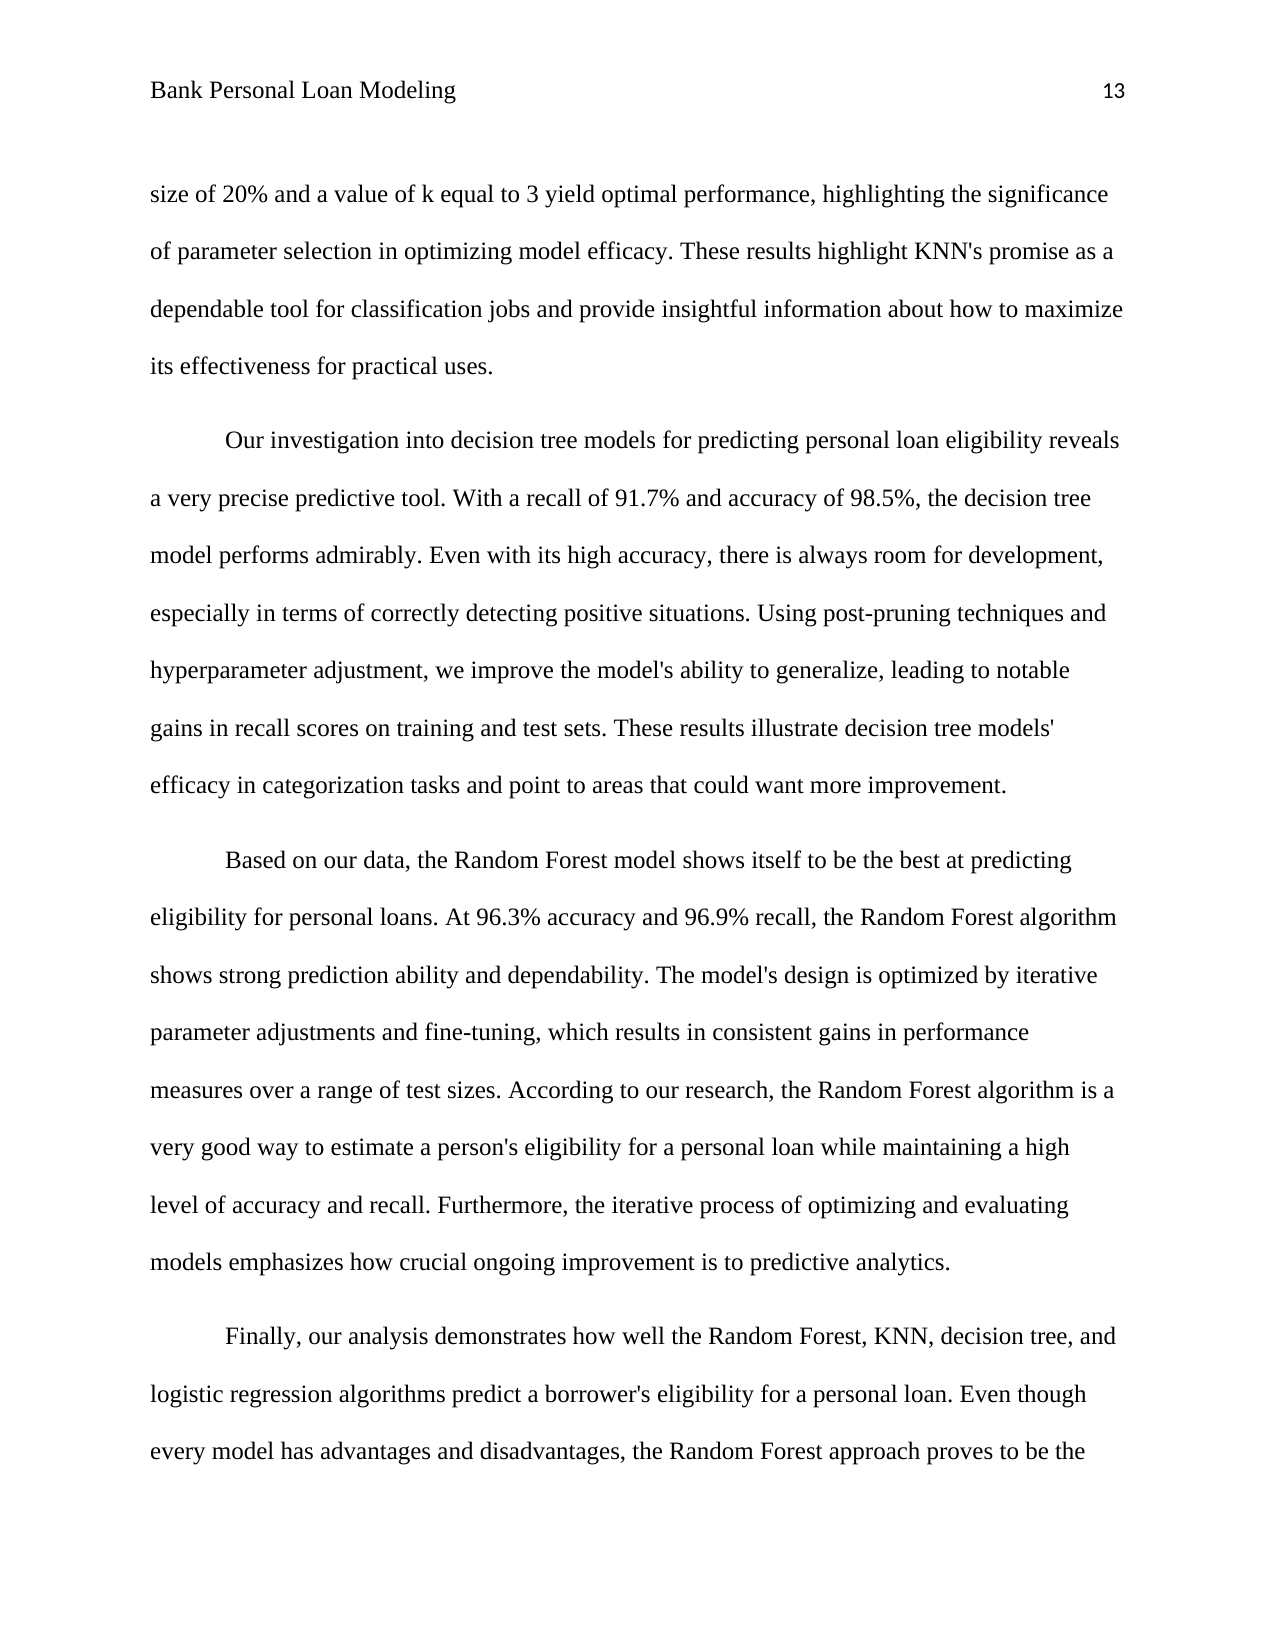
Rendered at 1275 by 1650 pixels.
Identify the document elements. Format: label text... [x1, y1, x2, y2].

text Our investigation into decision tree models for predicting personal loan eligibility reveals a very precise predictive tool. With a recall of 91.7% and accuracy of 98.5%, the decision tree model performs admirably. Even with its high accuracy, there is always room for development, especially in terms of correctly detecting positive situations. Using post-pruning techniques and hyperparameter adjustment, we improve the model's ability to generalize, leading to notable gains in recall scores on training and test sets. These results illustrate decision tree models' efficacy in categorization tasks and point to areas that could want more improvement. [150, 426, 1125, 799]
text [150, 1321, 1125, 1465]
text Based on our data, the Random Forest model shows itself to be the best at predicting eligibility for personal loans. At 96.3% accuracy and 96.9% recall, the Random Forest algorithm shows strong prediction ability and dependability. The model's design is optimized by iterative parameter adjustments and fine-tuning, which results in consistent gains in performance measures over a range of test sizes. According to our research, the Random Forest algorithm is a very good way to estimate a person's eligibility for a personal loan while maintaining a high level of accuracy and recall. Furthermore, the iterative process of optimizing and evaluating models emphasizes how crucial ongoing improvement is to predictive analytics. [150, 845, 1125, 1276]
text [150, 179, 1125, 380]
